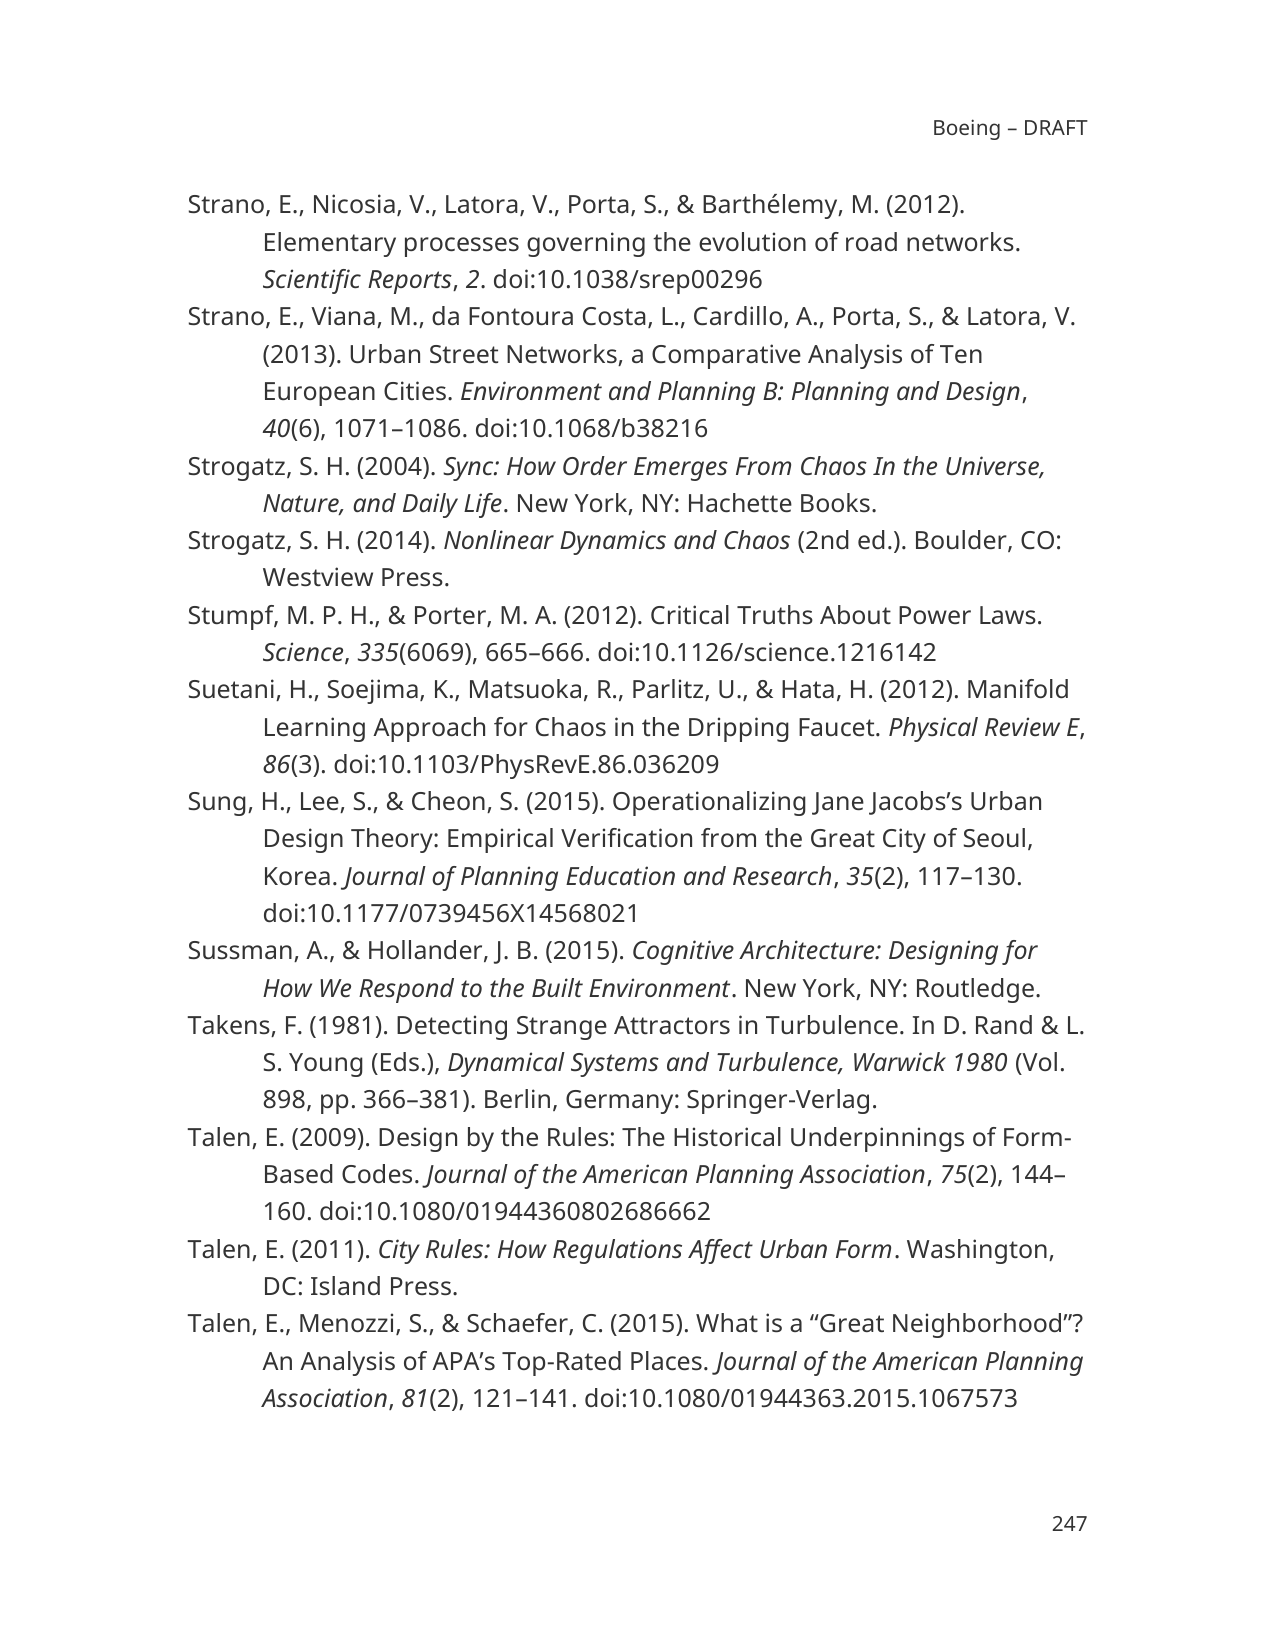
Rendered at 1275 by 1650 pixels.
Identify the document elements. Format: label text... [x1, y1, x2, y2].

text Sussman, A., & Hollander, J. B. (2015). Cognitive Architecture: Designing for How We Respond to the Built Environment. New York, NY: Routledge. [187, 933, 1087, 1004]
text Sung, H., Lee, S., & Cheon, S. (2015). Operationalizing Jane Jacobs’s Urban Design Theory: Empirical Verification from the Great City of Seoul, Korea. Journal of Planning Education and Research, 35(2), 117–130. doi:10.1177/0739456X14568021 [187, 784, 1087, 930]
text Suetani, H., Soejima, K., Matsuoka, R., Parlitz, U., & Hata, H. (2012). Manifold Learning Approach for Chaos in the Dripping Faucet. Physical Review E, 86(3). doi:10.1103/PhysRevE.86.036209 [187, 672, 1087, 781]
text Talen, E., Menozzi, S., & Schaefer, C. (2015). What is a “Great Neighborhood”? An Analysis of APA’s Top-Rated Places. Journal of the American Planning Association, 81(2), 121–141. doi:10.1080/01944363.2015.1067573 [187, 1306, 1087, 1415]
text Strogatz, S. H. (2004). Sync: How Order Emerges From Chaos In the Universe, Nature, and Daily Life. New York, NY: Hachette Books. [187, 448, 1087, 520]
text Talen, E. (2011). City Rules: How Regulations Affect Urban Form. Washington, DC: Island Press. [187, 1232, 1087, 1303]
text Talen, E. (2009). Design by the Rules: The Historical Underpinnings of Form-Based Codes. Journal of the American Planning Association, 75(2), 144–160. doi:10.1080/01944360802686662 [187, 1120, 1087, 1228]
text Takens, F. (1981). Detecting Strange Attractors in Turbulence. In D. Rand & L. S. Young (Eds.), Dynamical Systems and Turbulence, Warwick 1980 (Vol. 898, pp. 366–381). Berlin, Germany: Springer-Verlag. [187, 1008, 1087, 1116]
text Strano, E., Viana, M., da Fontoura Costa, L., Cardillo, A., Porta, S., & Latora, V. (2013). Urban Street Networks, a Comparative Analysis of Ten European Cities. Environment and Planning B: Planning and Design, 40(6), 1071–1086. doi:10.1068/b38216 [187, 299, 1087, 445]
text Stumpf, M. P. H., & Porter, M. A. (2012). Critical Truths About Power Laws. Science, 335(6069), 665–666. doi:10.1126/science.1216142 [187, 598, 1087, 669]
text Strogatz, S. H. (2014). Nonlinear Dynamics and Chaos (2nd ed.). Boulder, CO: Westview Press. [187, 523, 1087, 594]
text Strano, E., Nicosia, V., Latora, V., Porta, S., & Barthélemy, M. (2012). Elementary processes governing the evolution of road networks. Scientific Reports, 2. doi:10.1038/srep00296 [187, 187, 1087, 296]
